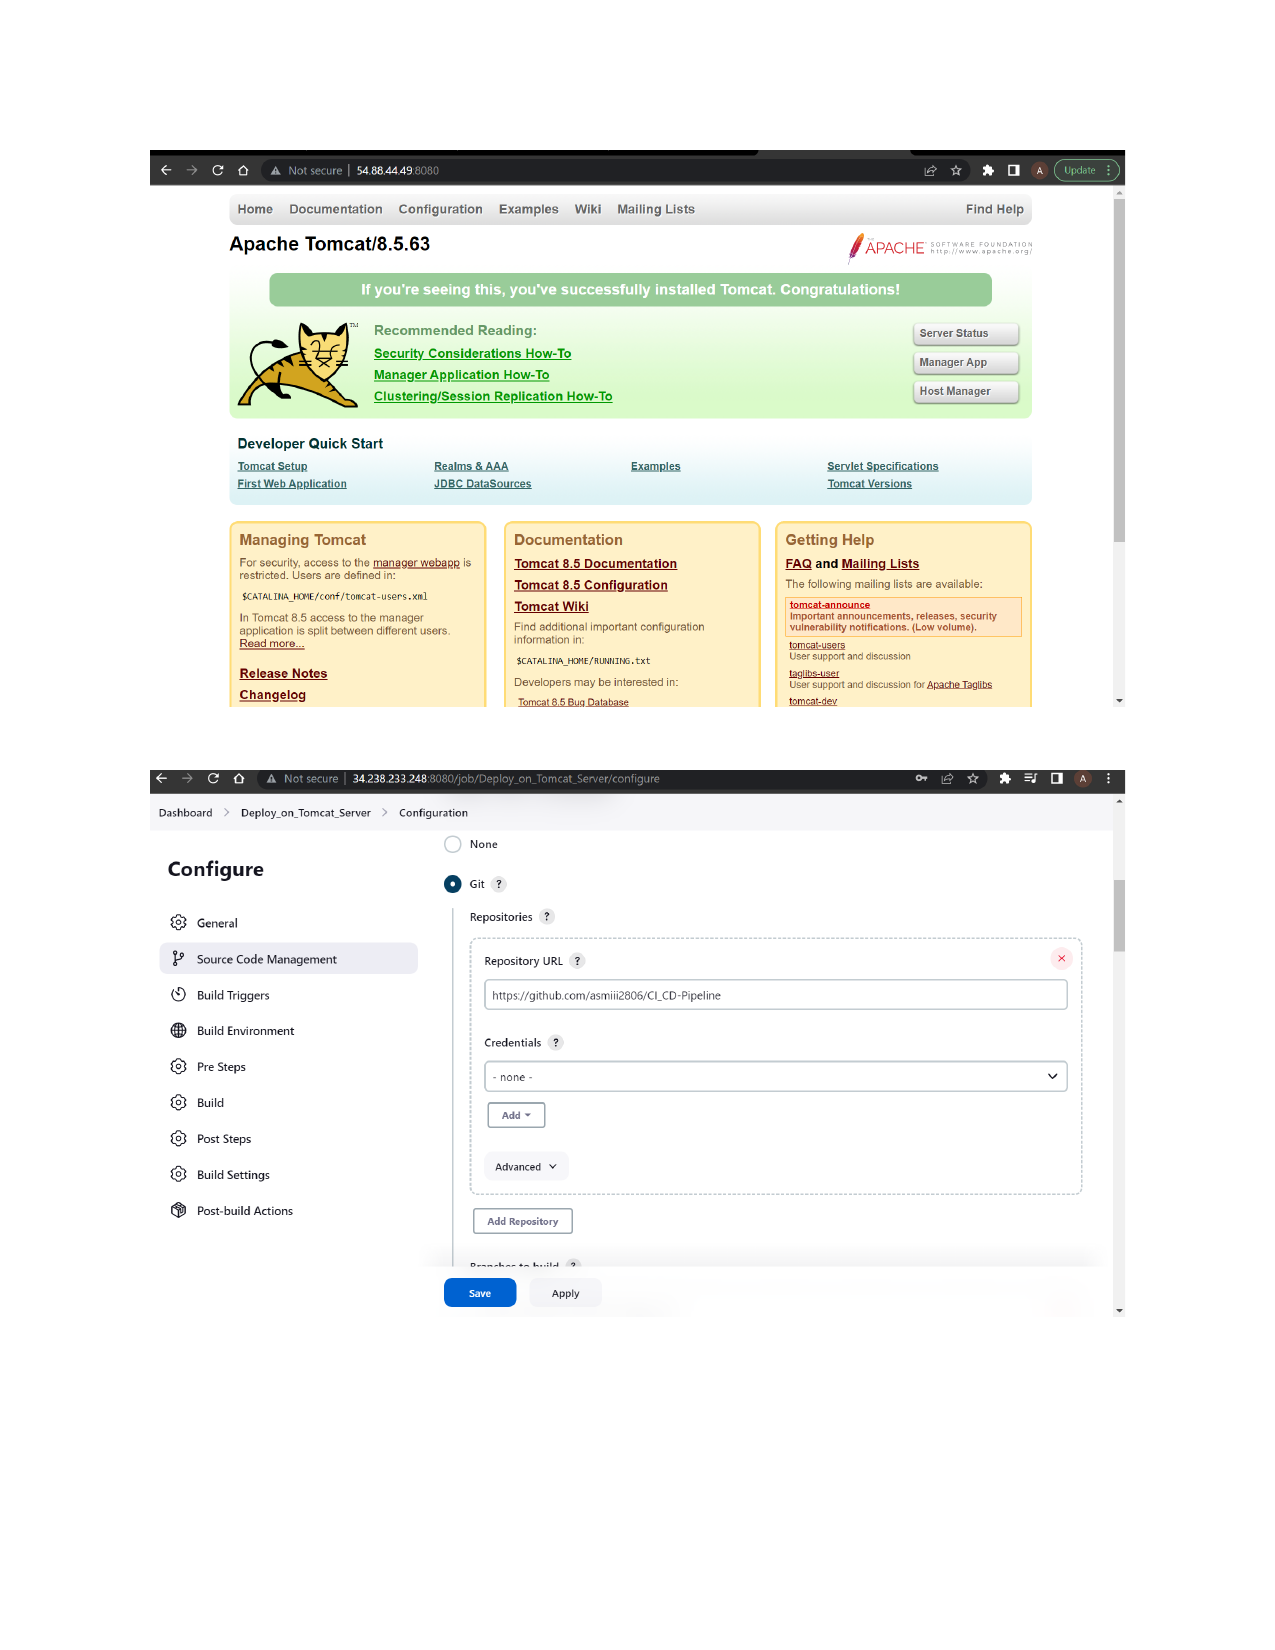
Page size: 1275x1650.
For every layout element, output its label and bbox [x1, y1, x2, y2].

picture [150, 770, 1125, 1317]
picture [150, 150, 1125, 707]
